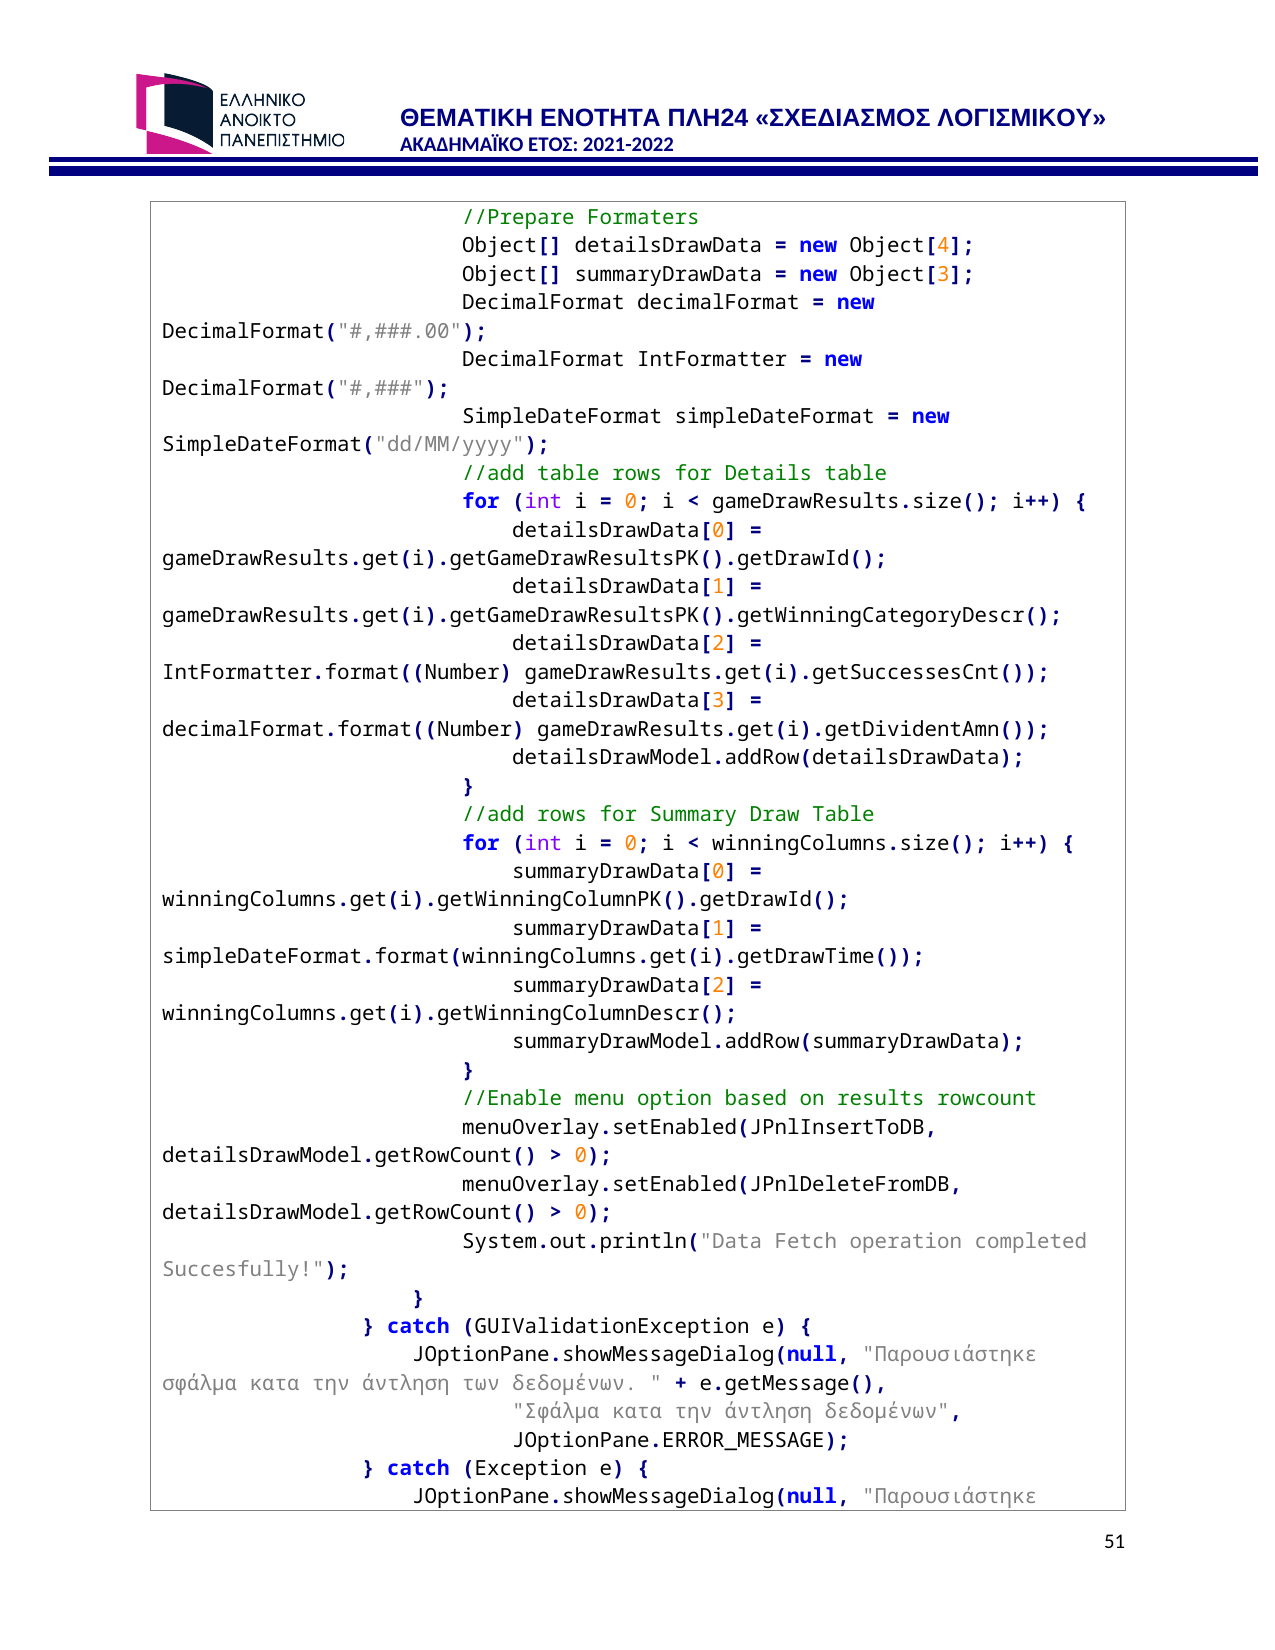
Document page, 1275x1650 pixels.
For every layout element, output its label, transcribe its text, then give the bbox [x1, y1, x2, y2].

picture [136, 73, 345, 154]
